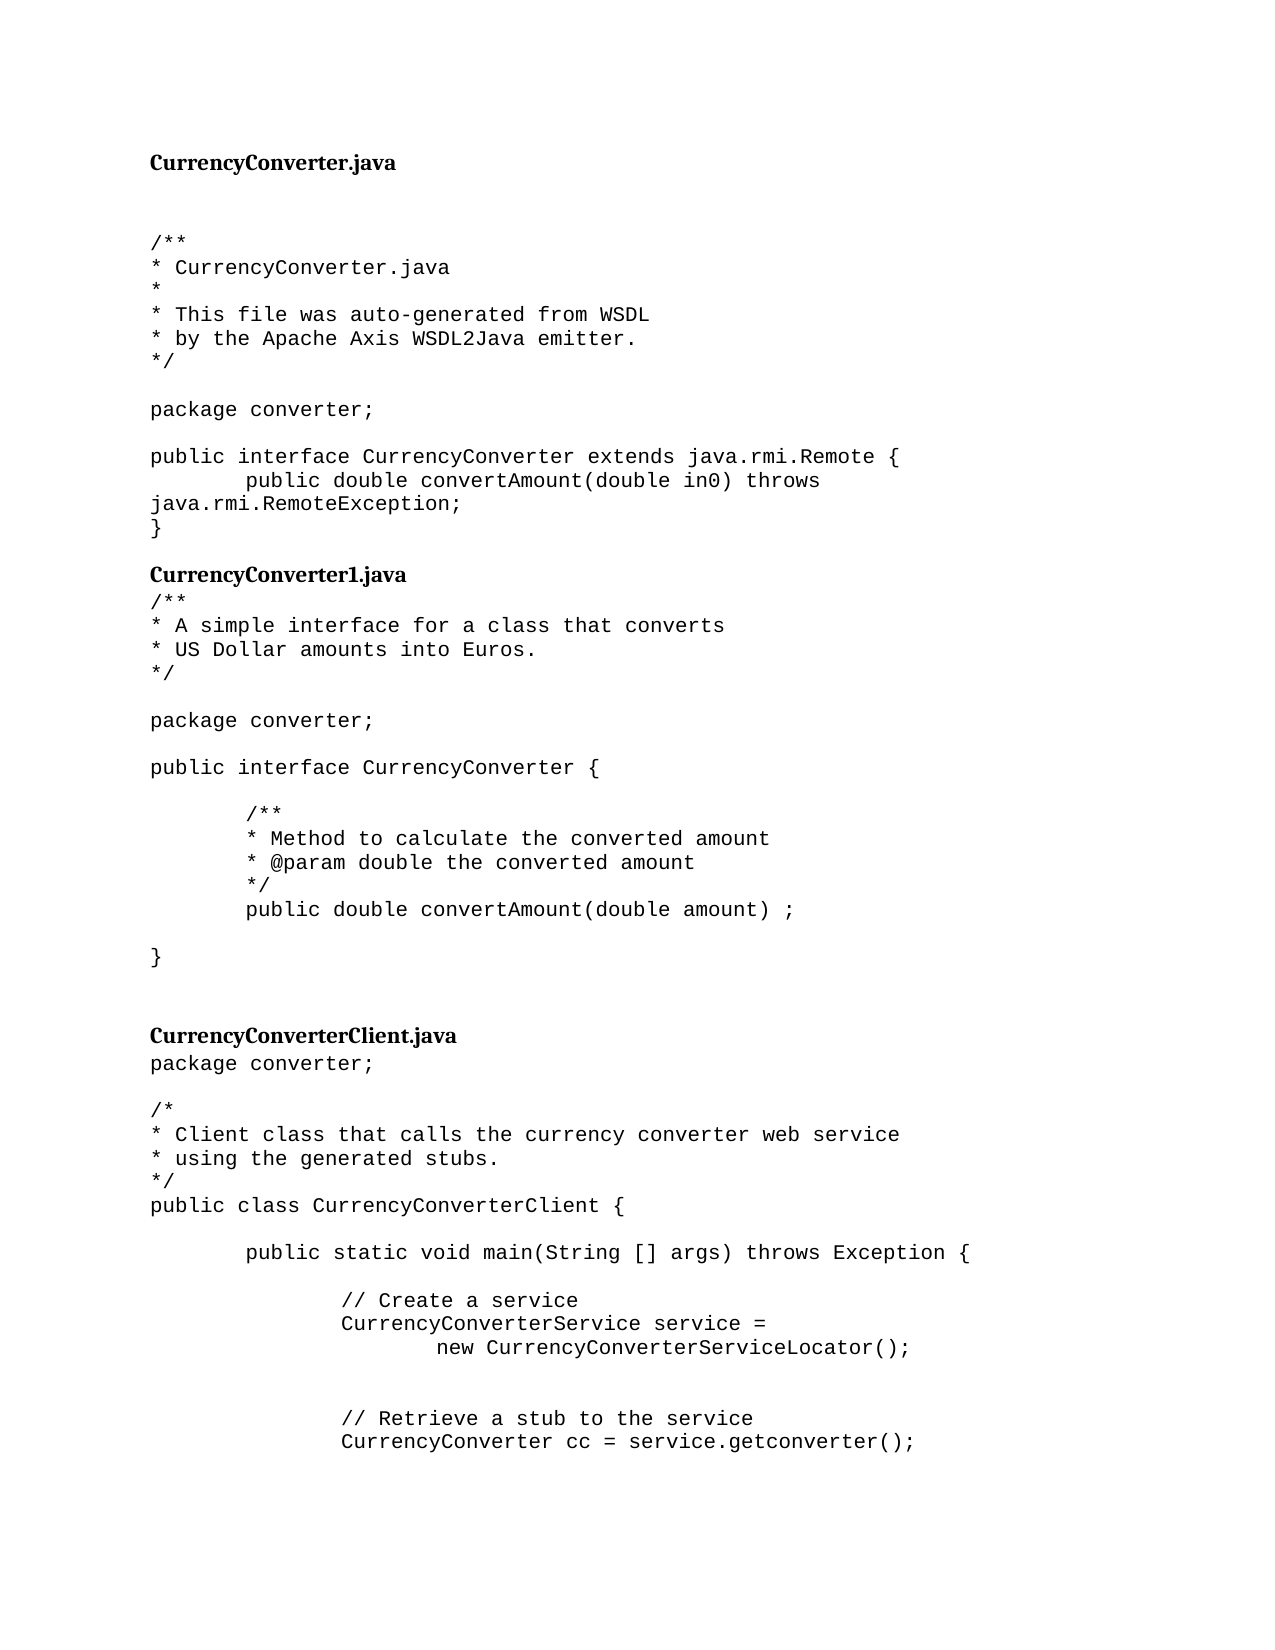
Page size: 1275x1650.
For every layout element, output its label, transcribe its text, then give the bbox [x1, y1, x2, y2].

text CurrencyConverter cc = service.getconverter(); [150, 1432, 1125, 1455]
text */ [150, 351, 1125, 375]
text public static void main(String [] args) throws Exception { [150, 1242, 1125, 1266]
subtitle CurrencyConverterClient.java [150, 1023, 1125, 1049]
text */ [150, 875, 1125, 899]
text /** [150, 233, 1125, 257]
text CurrencyConverterService service = [150, 1313, 1125, 1337]
text package converter; [150, 710, 1125, 733]
text * A simple interface for a class that converts [150, 615, 1125, 639]
text */ [150, 1171, 1125, 1195]
text public interface CurrencyConverter { [150, 757, 1125, 781]
text * US Dollar amounts into Euros. [150, 639, 1125, 663]
text } [150, 517, 1125, 541]
text package converter; [150, 1053, 1125, 1077]
text /** [150, 592, 1125, 615]
subtitle CurrencyConverter1.java [150, 561, 1125, 588]
text * by the Apache Axis WSDL2Java emitter. [150, 328, 1125, 351]
text } [150, 946, 1125, 970]
text new CurrencyConverterServiceLocator(); [150, 1337, 1125, 1361]
text * This file was auto-generated from WSDL [150, 304, 1125, 328]
text public class CurrencyConverterClient { [150, 1195, 1125, 1219]
text * Method to calculate the converted amount [150, 828, 1125, 852]
text public double convertAmount(double in0) throws java.rmi.RemoteException; [150, 470, 1125, 517]
text /** [150, 804, 1125, 828]
text // Retrieve a stub to the service [150, 1408, 1125, 1432]
text package converter; [150, 399, 1125, 422]
text * @param double the converted amount [150, 852, 1125, 875]
text */ [150, 663, 1125, 686]
text /* [150, 1101, 1125, 1124]
text public interface CurrencyConverter extends java.rmi.Remote { [150, 446, 1125, 470]
text * Client class that calls the currency converter web service [150, 1124, 1125, 1148]
text * using the generated stubs. [150, 1148, 1125, 1171]
subtitle CurrencyConverter.java [150, 150, 1125, 176]
text * CurrencyConverter.java [150, 257, 1125, 281]
text * [150, 281, 1125, 304]
text public double convertAmount(double amount) ; [150, 899, 1125, 923]
text // Create a service [150, 1290, 1125, 1313]
